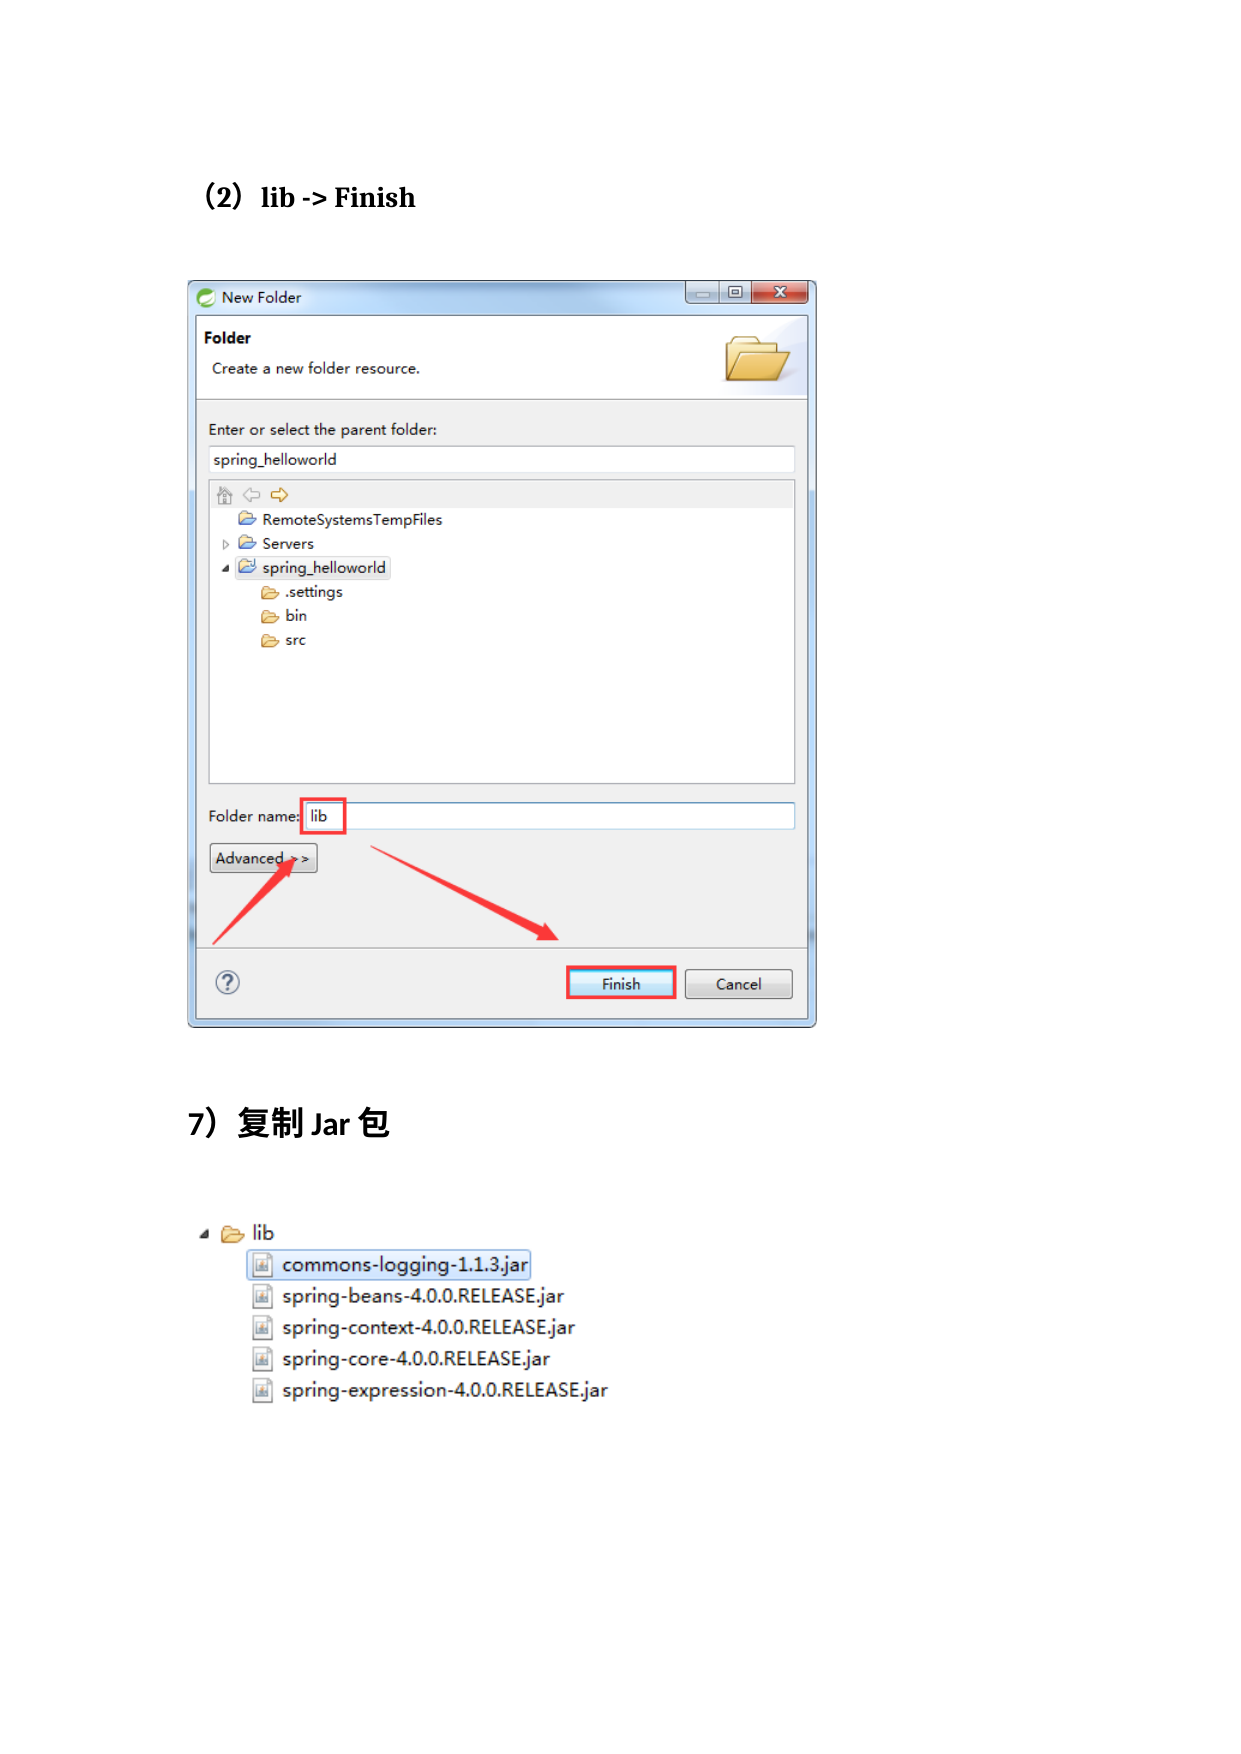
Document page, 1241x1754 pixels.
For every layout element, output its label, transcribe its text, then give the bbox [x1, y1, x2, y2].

picture [187, 280, 817, 1028]
subtitle 7）复制Jar包 [187, 1088, 1053, 1153]
picture [187, 1215, 652, 1433]
subtitle （2）lib -> Finish [187, 162, 1053, 227]
